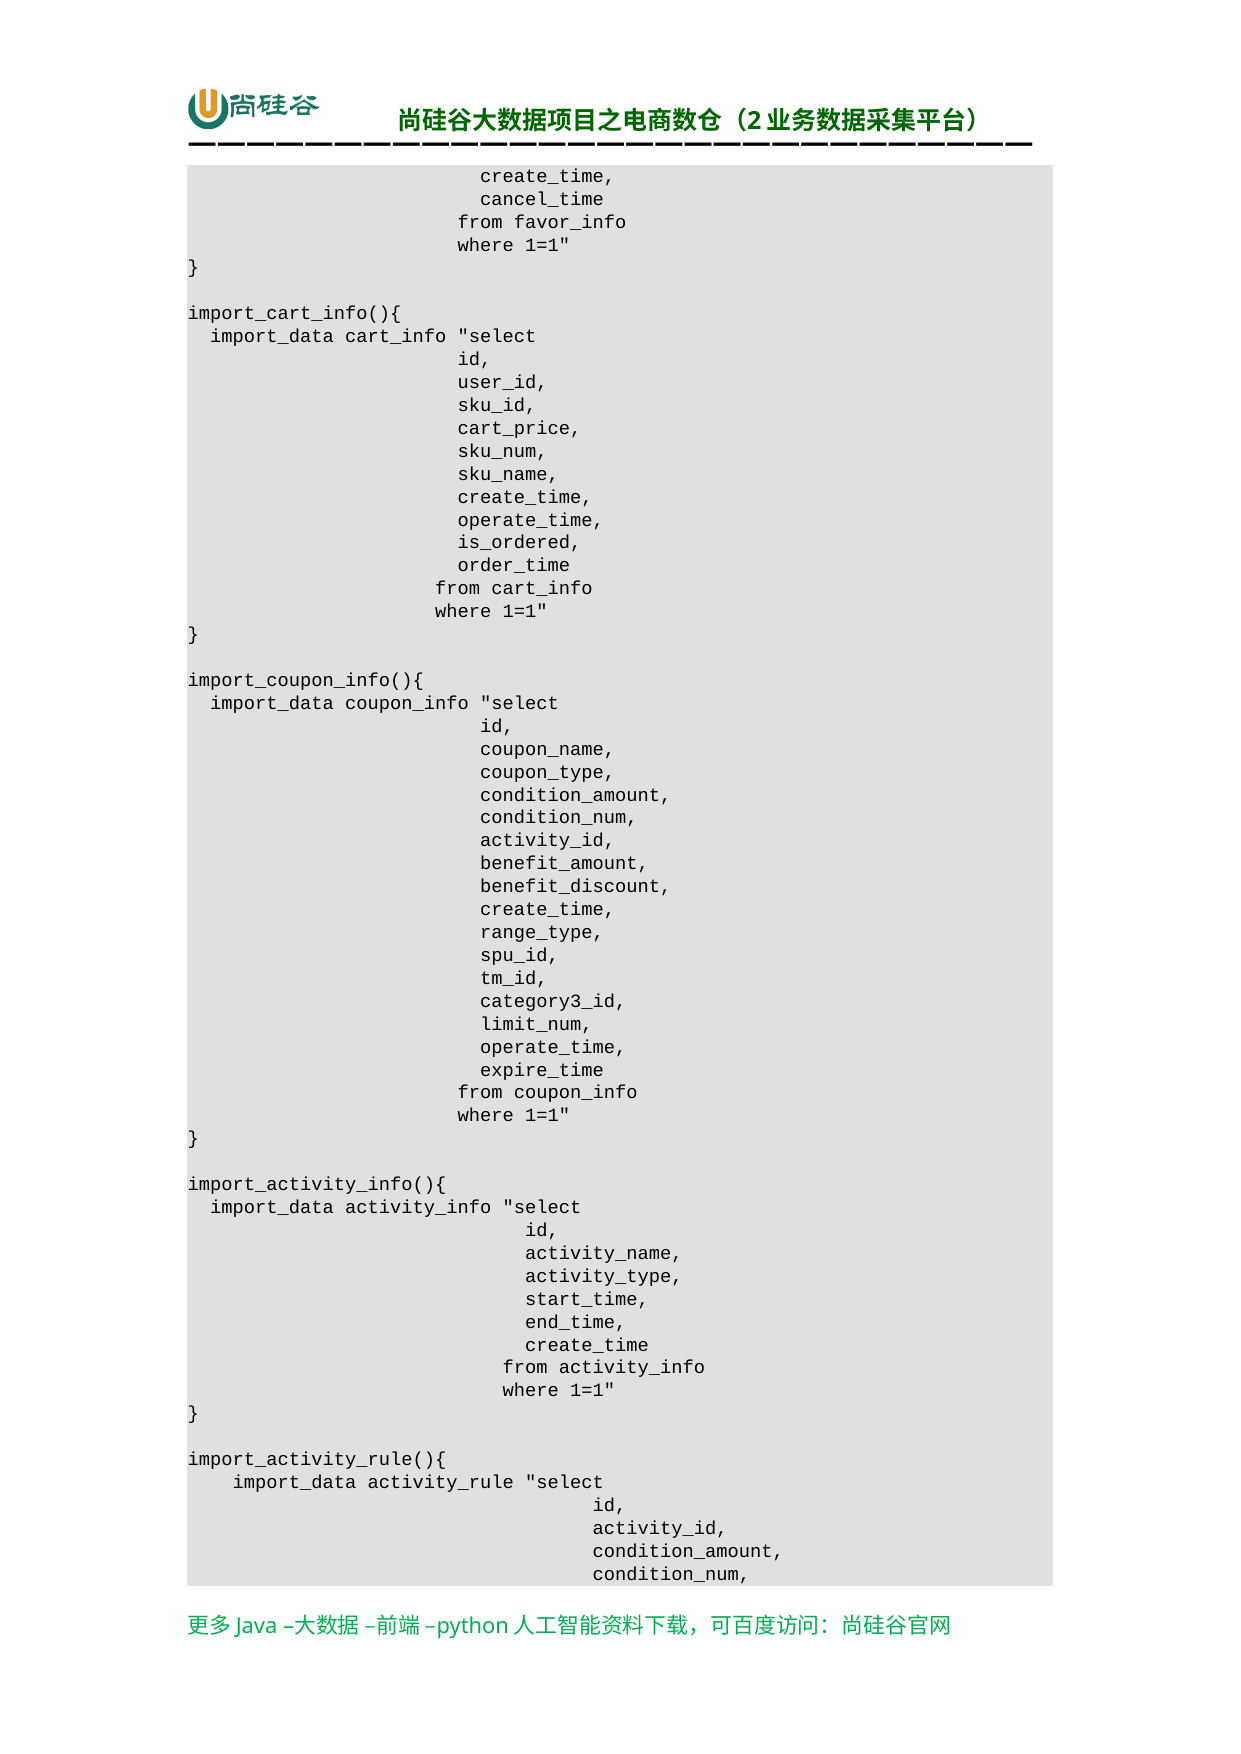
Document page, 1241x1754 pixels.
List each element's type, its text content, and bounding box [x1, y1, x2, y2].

text where 1=1" [187, 600, 1053, 623]
text operate_time, [187, 1036, 1053, 1059]
text condition_num, [187, 1563, 1053, 1586]
text id, [187, 1219, 1053, 1242]
text create_time, [187, 898, 1053, 921]
text import_activity_info(){ [187, 1173, 1053, 1196]
text order_time [187, 554, 1053, 577]
text import_cart_info(){ [187, 302, 1053, 325]
text expire_time [187, 1059, 1053, 1082]
text import_data cart_info "select [187, 325, 1053, 348]
text } [187, 1127, 1053, 1150]
text range_type, [187, 921, 1053, 944]
text sku_num, [187, 440, 1053, 463]
text activity_type, [187, 1265, 1053, 1288]
text where 1=1" [187, 234, 1053, 257]
text cancel_time [187, 188, 1053, 211]
text id, [187, 715, 1053, 738]
text from cart_info [187, 577, 1053, 600]
text operate_time, [187, 509, 1053, 532]
text sku_name, [187, 463, 1053, 486]
text create_time, [187, 486, 1053, 509]
text import_data activity_info "select [187, 1196, 1053, 1219]
text benefit_discount, [187, 875, 1053, 898]
text spu_id, [187, 944, 1053, 967]
text start_time, [187, 1288, 1053, 1311]
text condition_amount, [187, 784, 1053, 807]
text import_data coupon_info "select [187, 692, 1053, 715]
text user_id, [187, 371, 1053, 394]
text tm_id, [187, 967, 1053, 990]
text is_ordered, [187, 532, 1053, 554]
text end_time, [187, 1311, 1053, 1334]
text condition_amount, [187, 1540, 1053, 1563]
text } [187, 257, 1053, 279]
picture [187, 88, 321, 130]
text } [187, 623, 1053, 646]
text create_time [187, 1334, 1053, 1357]
text coupon_name, [187, 738, 1053, 761]
text id, [187, 1494, 1053, 1517]
text category3_id, [187, 990, 1053, 1013]
text import_activity_rule(){ [187, 1448, 1053, 1471]
text import_coupon_info(){ [187, 669, 1053, 692]
text from activity_info [187, 1357, 1053, 1379]
text where 1=1" [187, 1379, 1053, 1402]
text benefit_amount, [187, 852, 1053, 875]
text } [187, 1402, 1053, 1425]
text activity_id, [187, 1517, 1053, 1540]
text coupon_type, [187, 761, 1053, 784]
text activity_name, [187, 1242, 1053, 1265]
text create_time, [187, 165, 1053, 188]
text from coupon_info [187, 1082, 1053, 1104]
text id, [187, 348, 1053, 371]
text condition_num, [187, 807, 1053, 829]
text cart_price, [187, 417, 1053, 440]
text activity_id, [187, 829, 1053, 852]
text where 1=1" [187, 1104, 1053, 1127]
text sku_id, [187, 394, 1053, 417]
text import_data activity_rule "select [187, 1471, 1053, 1494]
text from favor_info [187, 211, 1053, 234]
text limit_num, [187, 1013, 1053, 1036]
